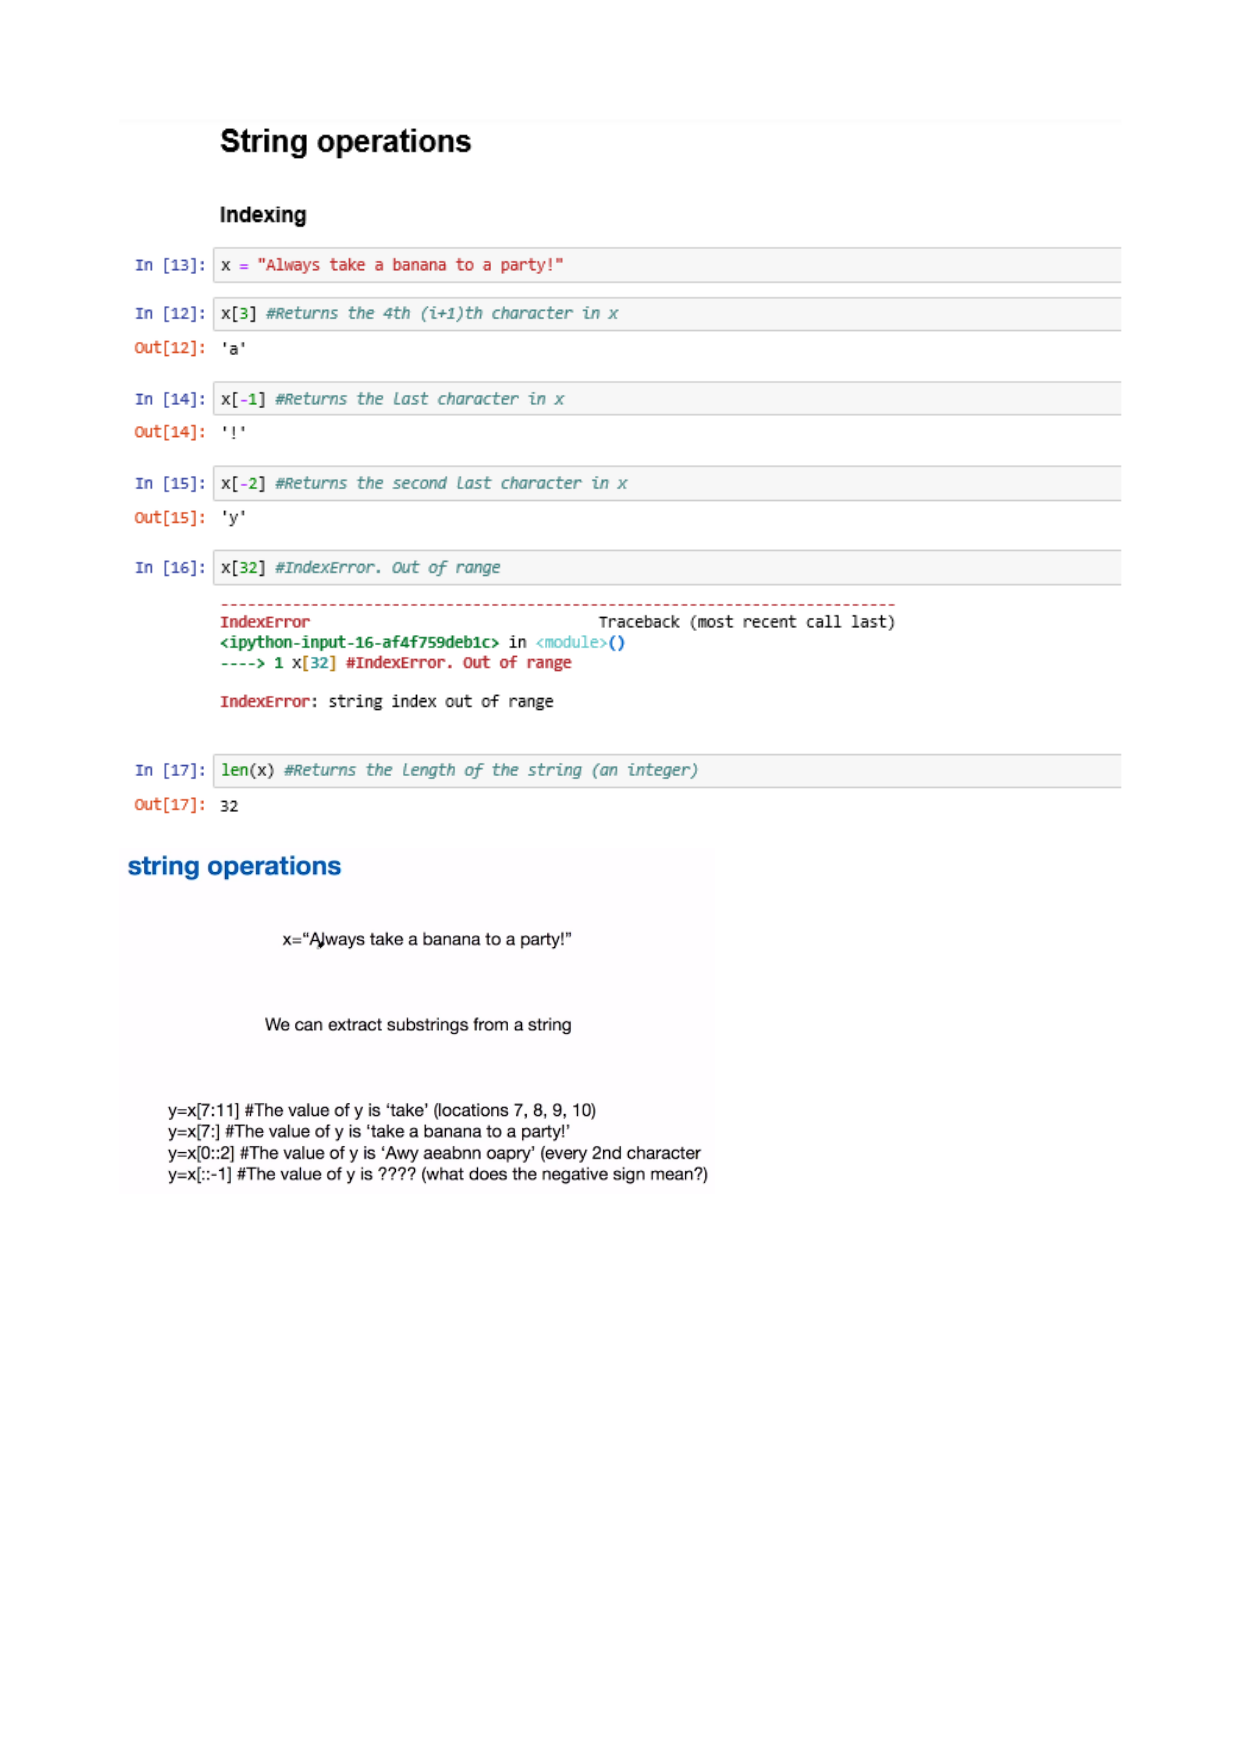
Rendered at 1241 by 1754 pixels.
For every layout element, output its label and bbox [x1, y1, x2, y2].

picture [118, 118, 1123, 829]
picture [118, 847, 715, 1195]
